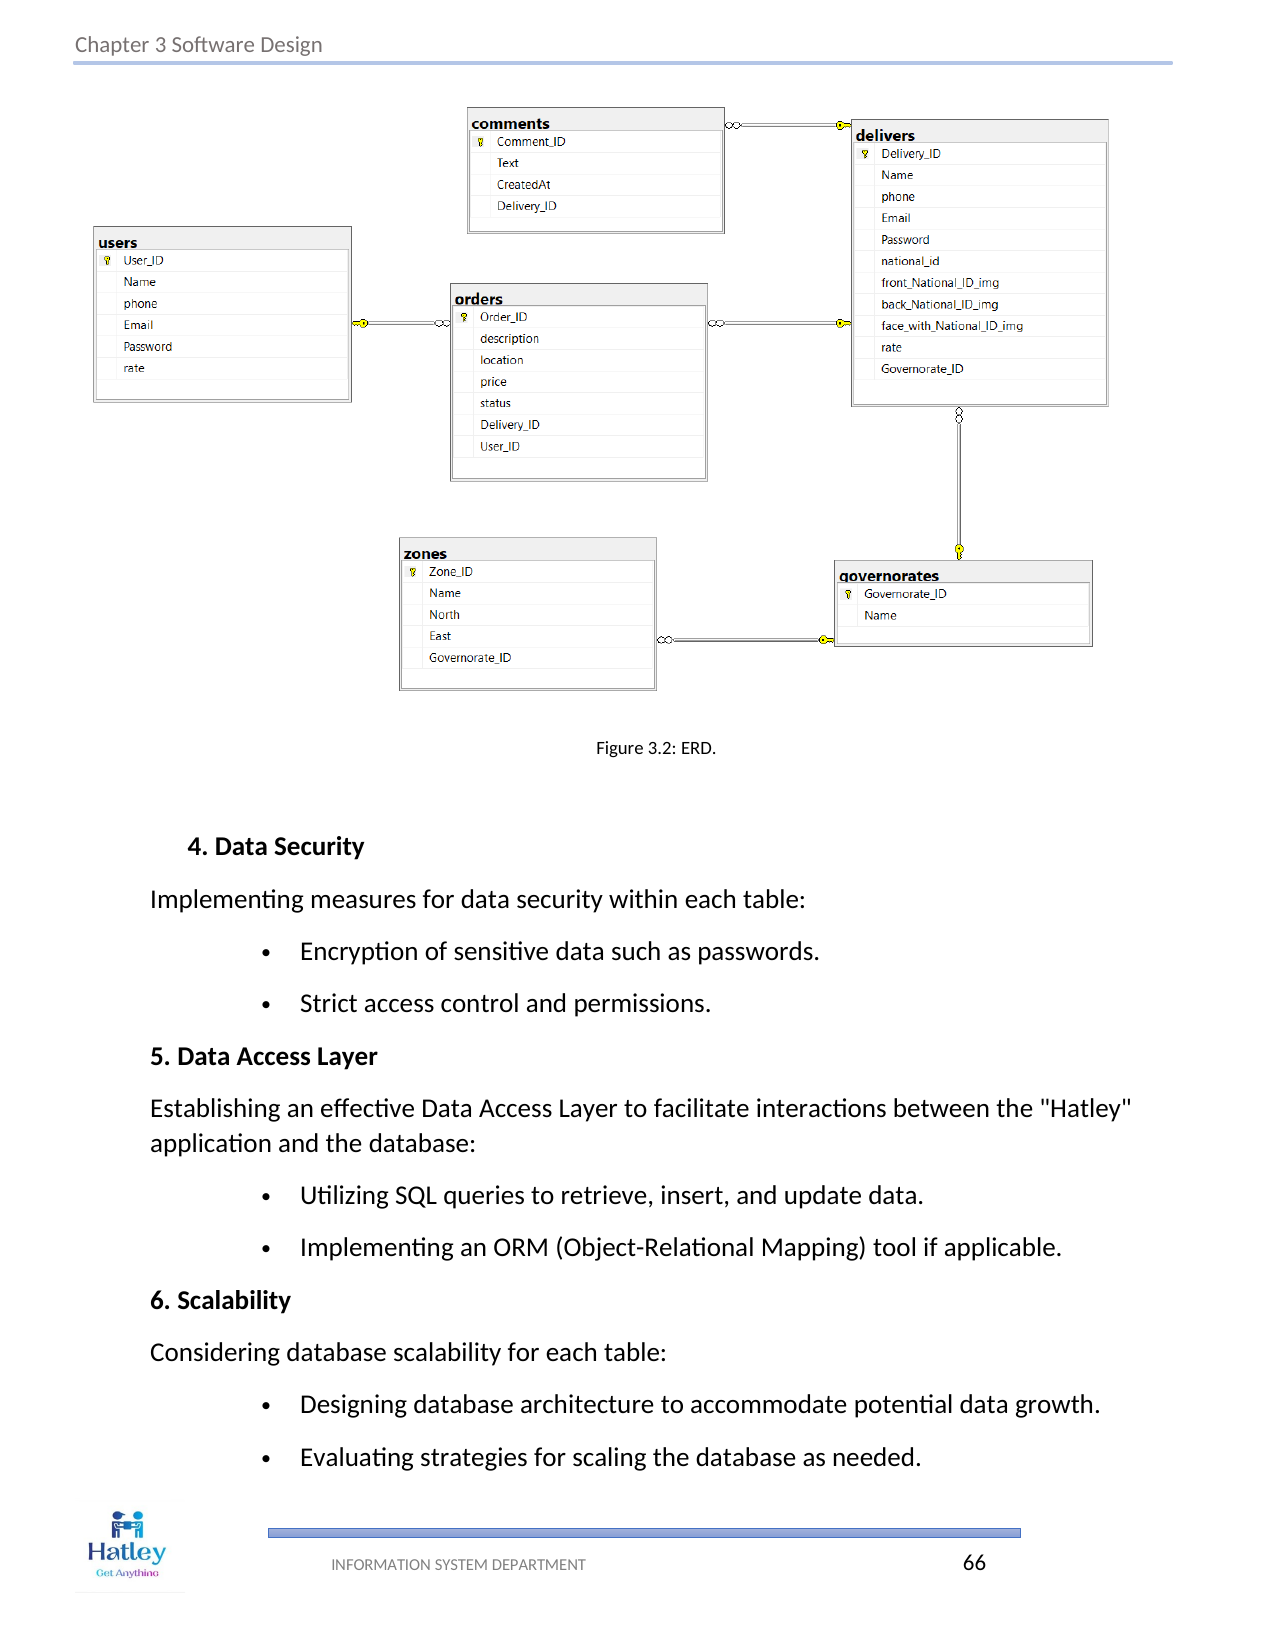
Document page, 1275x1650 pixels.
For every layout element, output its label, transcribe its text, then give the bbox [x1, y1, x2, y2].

subtitle Data Access Layer [150, 1039, 1248, 1072]
text Considering database scalability for each table: [150, 1335, 1248, 1368]
list Encryption of sensitive data such as passwords. [262, 934, 1248, 967]
list Implementing an ORM (Object-Relational Mapping) tool if applicable. [262, 1231, 1248, 1263]
picture [269, 1529, 1020, 1537]
text Establishing an eﬀective Data Access Layer to facilitate interactions between the "Hatley" application and the database: [150, 1091, 1190, 1159]
list Designing database architecture to accommodate potential data growth. [262, 1387, 1248, 1421]
list Strict access control and permissions. [262, 986, 1248, 1019]
picture [75, 1498, 185, 1593]
text Figure 3.2: ERD. [243, 736, 1070, 759]
list Utilizing SQL queries to retrieve, insert, and update data. [262, 1178, 1248, 1211]
subtitle Data Security [187, 829, 1248, 863]
list Evaluating strategies for scaling the database as needed. [262, 1440, 1248, 1473]
subtitle Scalability [150, 1283, 1248, 1316]
picture [93, 107, 1109, 691]
text Implementing measures for data security within each table: [150, 882, 1248, 915]
